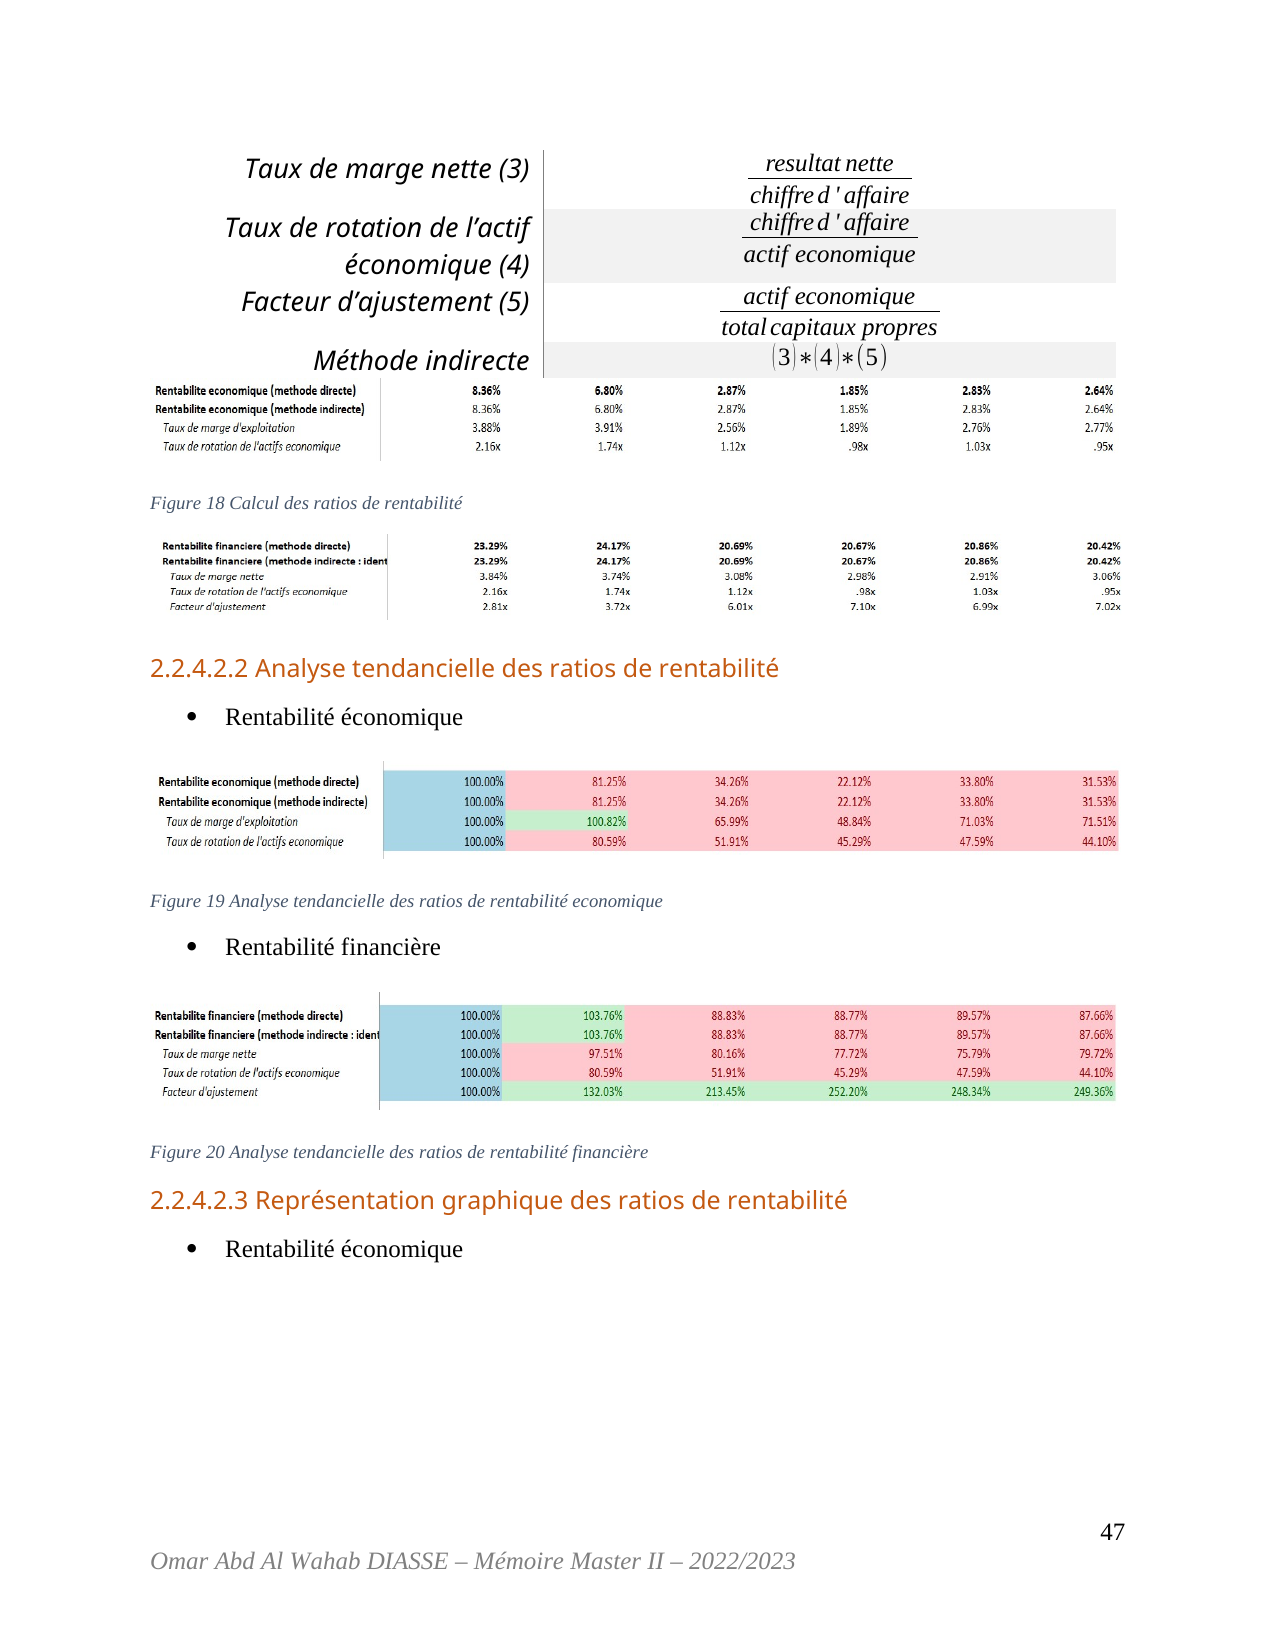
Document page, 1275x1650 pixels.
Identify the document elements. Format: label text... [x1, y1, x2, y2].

list Rentabilité financière [187, 932, 1125, 961]
table_cell Taux de rotation de l’actif économique (4) [150, 209, 543, 283]
table_cell [544, 209, 1116, 283]
list Rentabilité économique [187, 702, 1125, 730]
picture [150, 378, 1119, 461]
text Figure 20 Analyse tendancielle des ratios de rentabilité financière [150, 1141, 1125, 1162]
table_cell Méthode indirecte [150, 342, 543, 378]
table_cell [544, 283, 1116, 342]
table_cell Taux de marge nette (3) [150, 150, 543, 209]
subtitle Analyse tendancielle des ratios de rentabilité [150, 651, 1125, 684]
table_cell Facteur d’ajustement (5) [150, 283, 543, 342]
text Figure 18 Calcul des ratios de rentabilité [150, 492, 1125, 514]
text Figure 19 Analyse tendancielle des ratios de rentabilité economique [150, 890, 1125, 911]
list Rentabilité économique [187, 1234, 1125, 1263]
subtitle Représentation graphique des ratios de rentabilité [150, 1183, 1125, 1217]
table_cell [544, 150, 1116, 209]
picture [150, 534, 1125, 620]
picture [150, 992, 1121, 1110]
table_cell [544, 342, 1116, 378]
picture [150, 761, 1124, 859]
